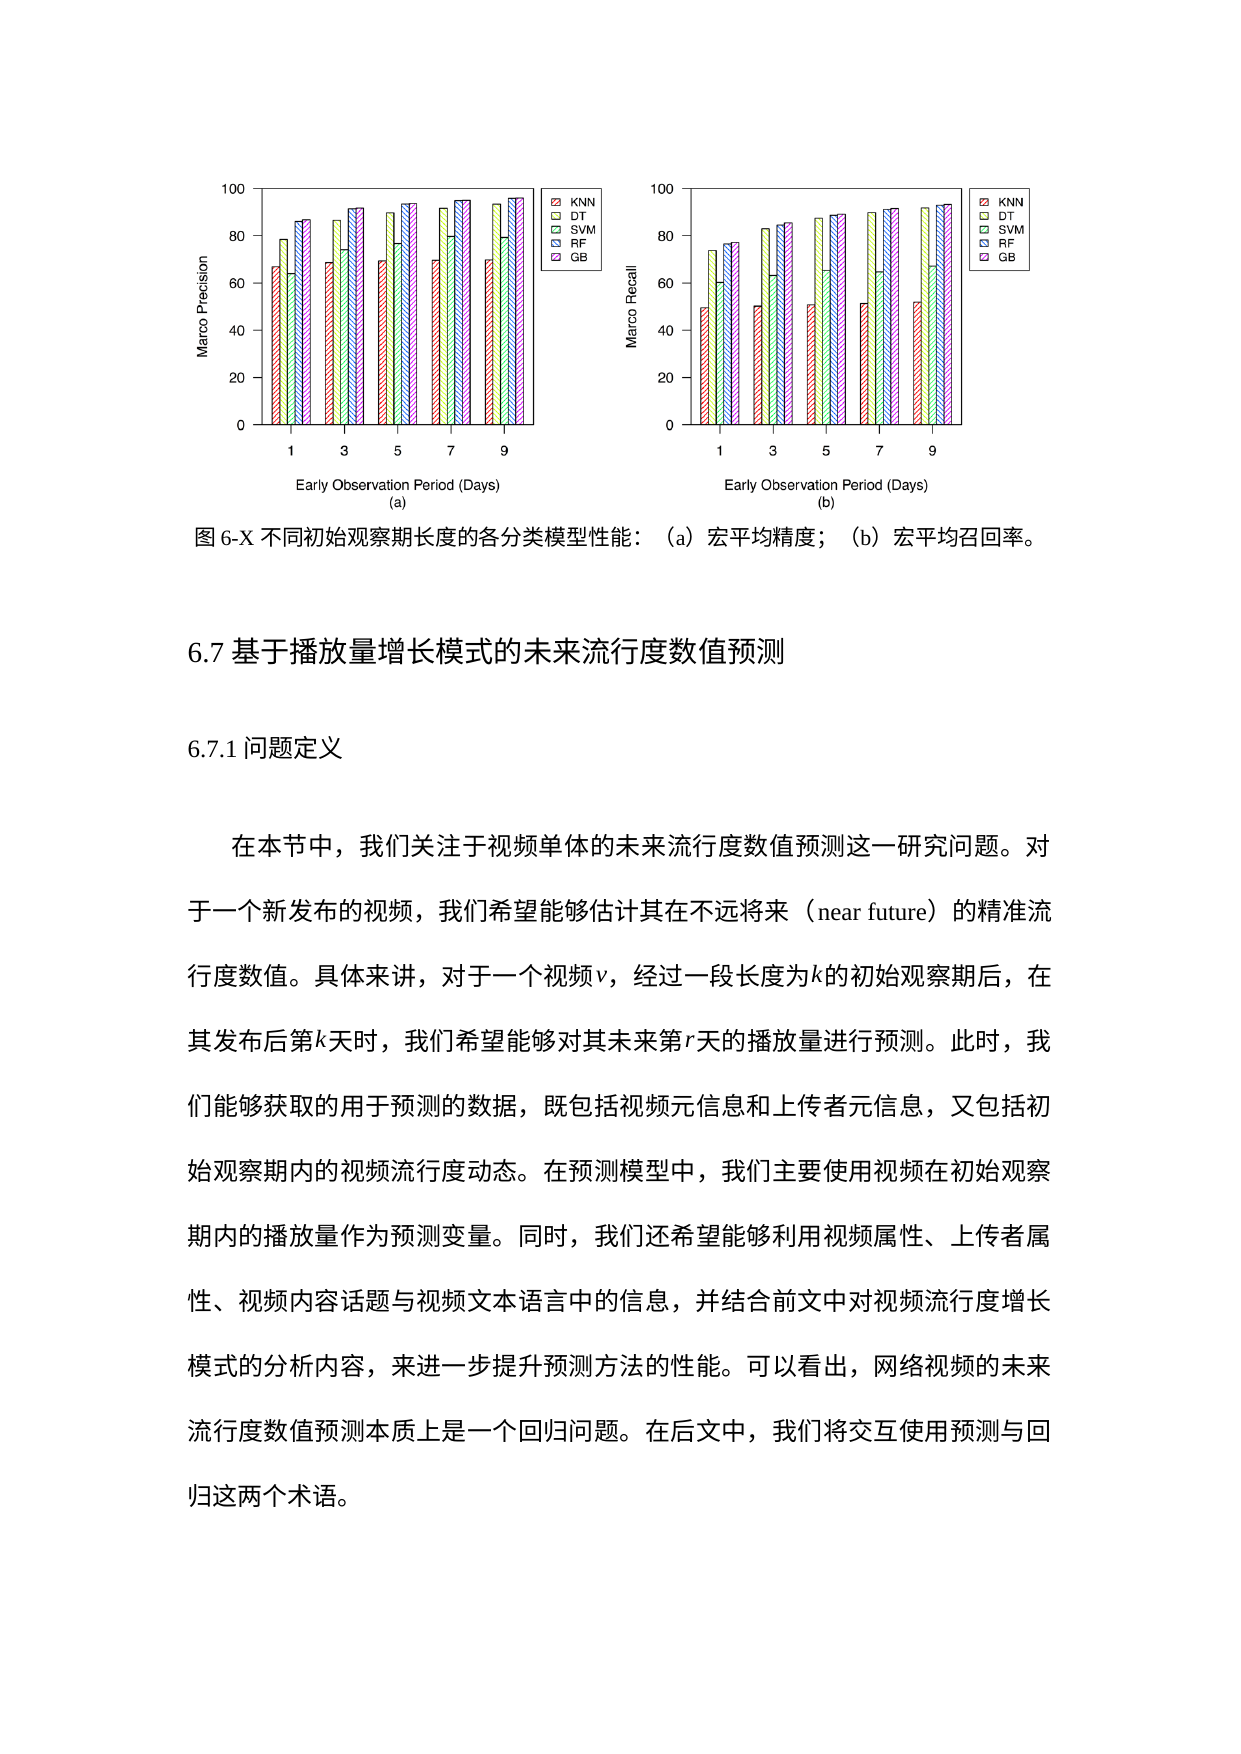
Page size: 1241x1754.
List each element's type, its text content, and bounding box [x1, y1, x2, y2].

text 基于播放量增长模式的未来流行度数值预测 [187, 617, 1053, 682]
picture [192, 169, 1049, 512]
text 图6-X 不同初始观察期长度的各分类模型性能：（a）宏平均精度；（b）宏平均召回率。 [187, 519, 1053, 552]
text 在本节中，我们关注于视频单体的未来流行度数值预测这一研究问题。对于一个新发布的视频，我们希望能够估计其在不远将来（near future）的精准流行度数值。具体来讲，对于一个视频，经过一段长度为的初始观察期后，在其发布后第天时，我们希望能够对其未来第天的播放量进行预测。此时，我们能够获取的用于预测的数据，既包括视频元信息和上传者元信息，又包括初始观察期内的视频流行度动态。在预测模型中，我们主要使用视频在初始观察期内的播放量作为预测变量。同时，我们还希望能够利用视频属性、上传者属性、视频内容话题与视频文本语言中的信息，并结合前文中对视频流行度增长模式的分析内容，来进一步提升预测方法的性能。可以看出，网络视频的未来流行度数值预测本质上是一个回归问题。在后文中，我们将交互使用预测与回归这两个术语。 [187, 812, 1053, 1527]
text 问题定义 [187, 714, 1053, 779]
